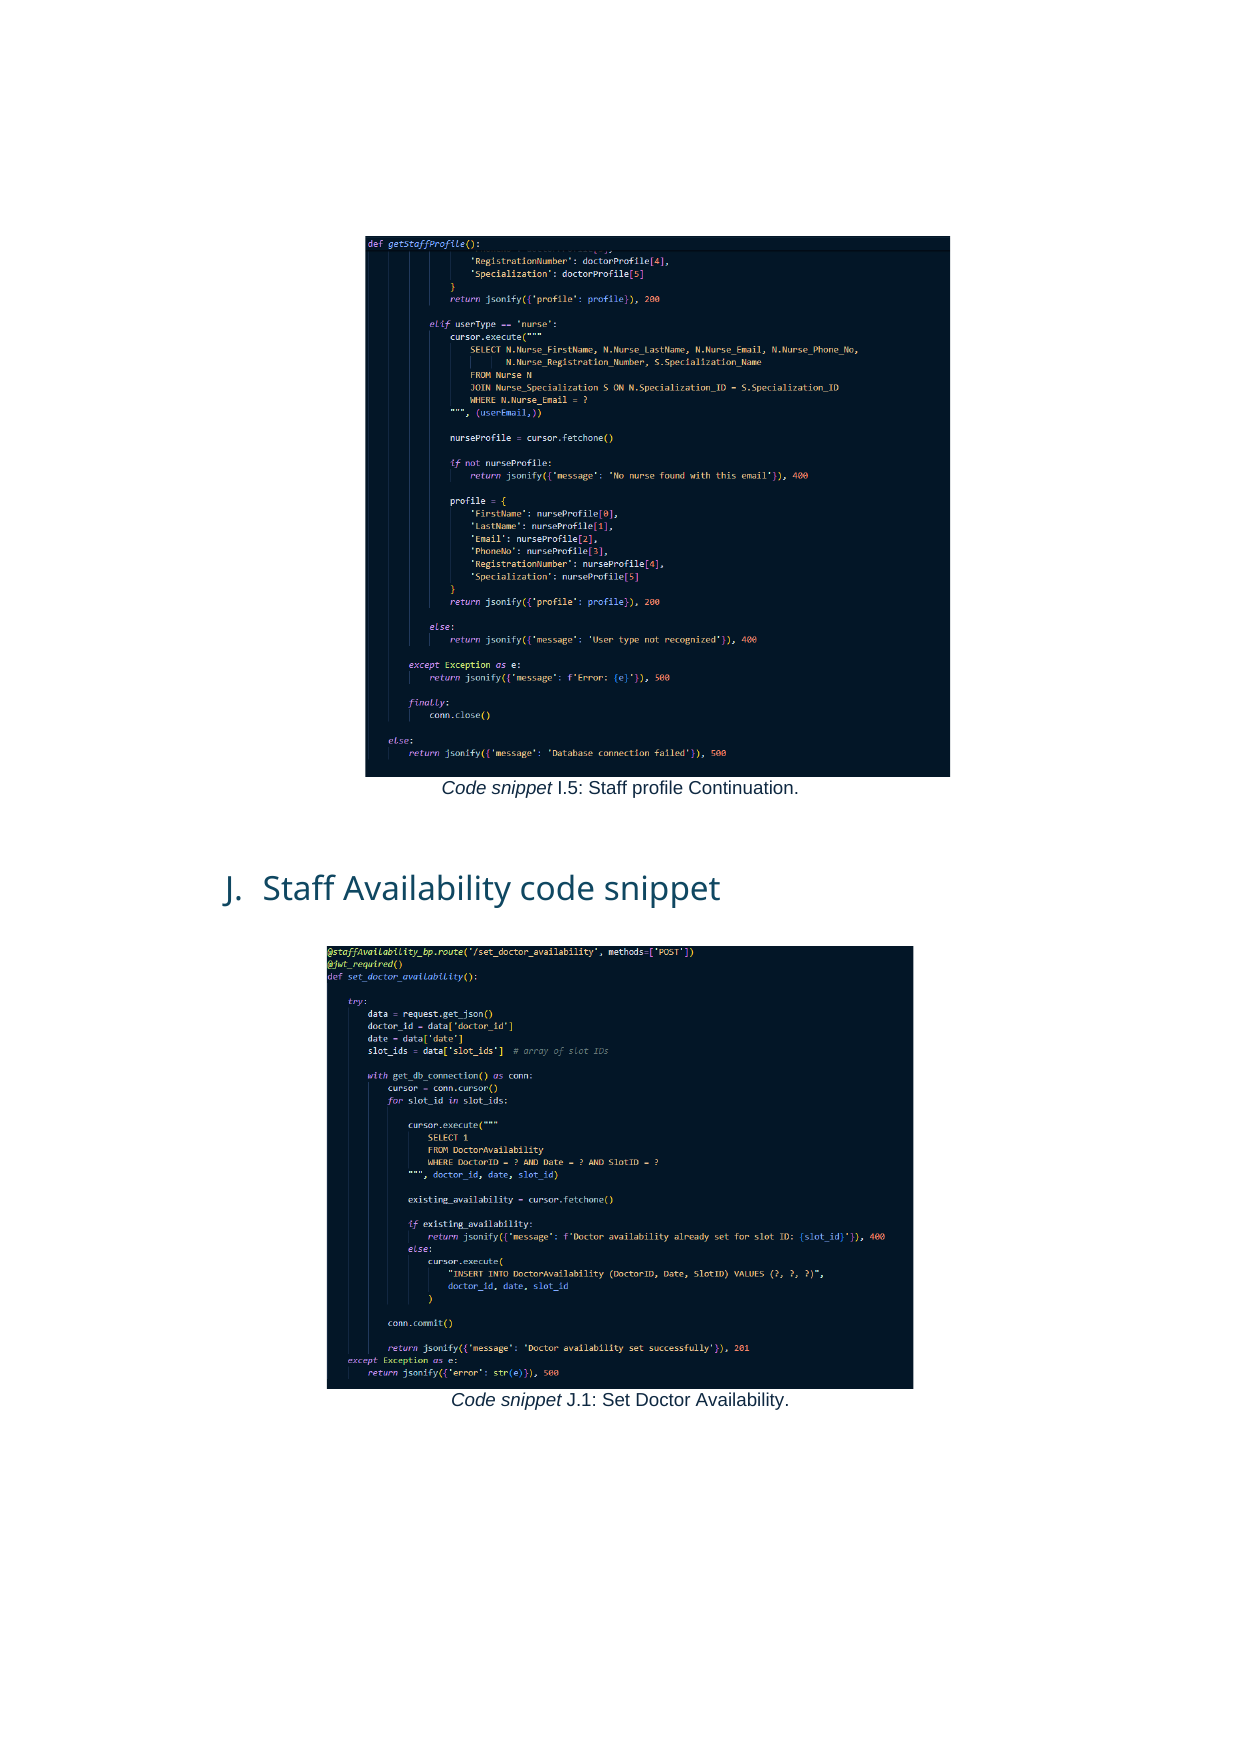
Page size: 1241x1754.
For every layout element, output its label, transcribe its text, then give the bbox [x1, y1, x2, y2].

picture [326, 946, 914, 1389]
picture [365, 236, 951, 777]
text Code snippet J.1: Set Doctor Availability. [150, 1389, 1090, 1411]
text Code snippet I.5: Staff profile Continuation. [150, 776, 1090, 798]
subtitle Staff Availability code snippet [225, 864, 1090, 910]
